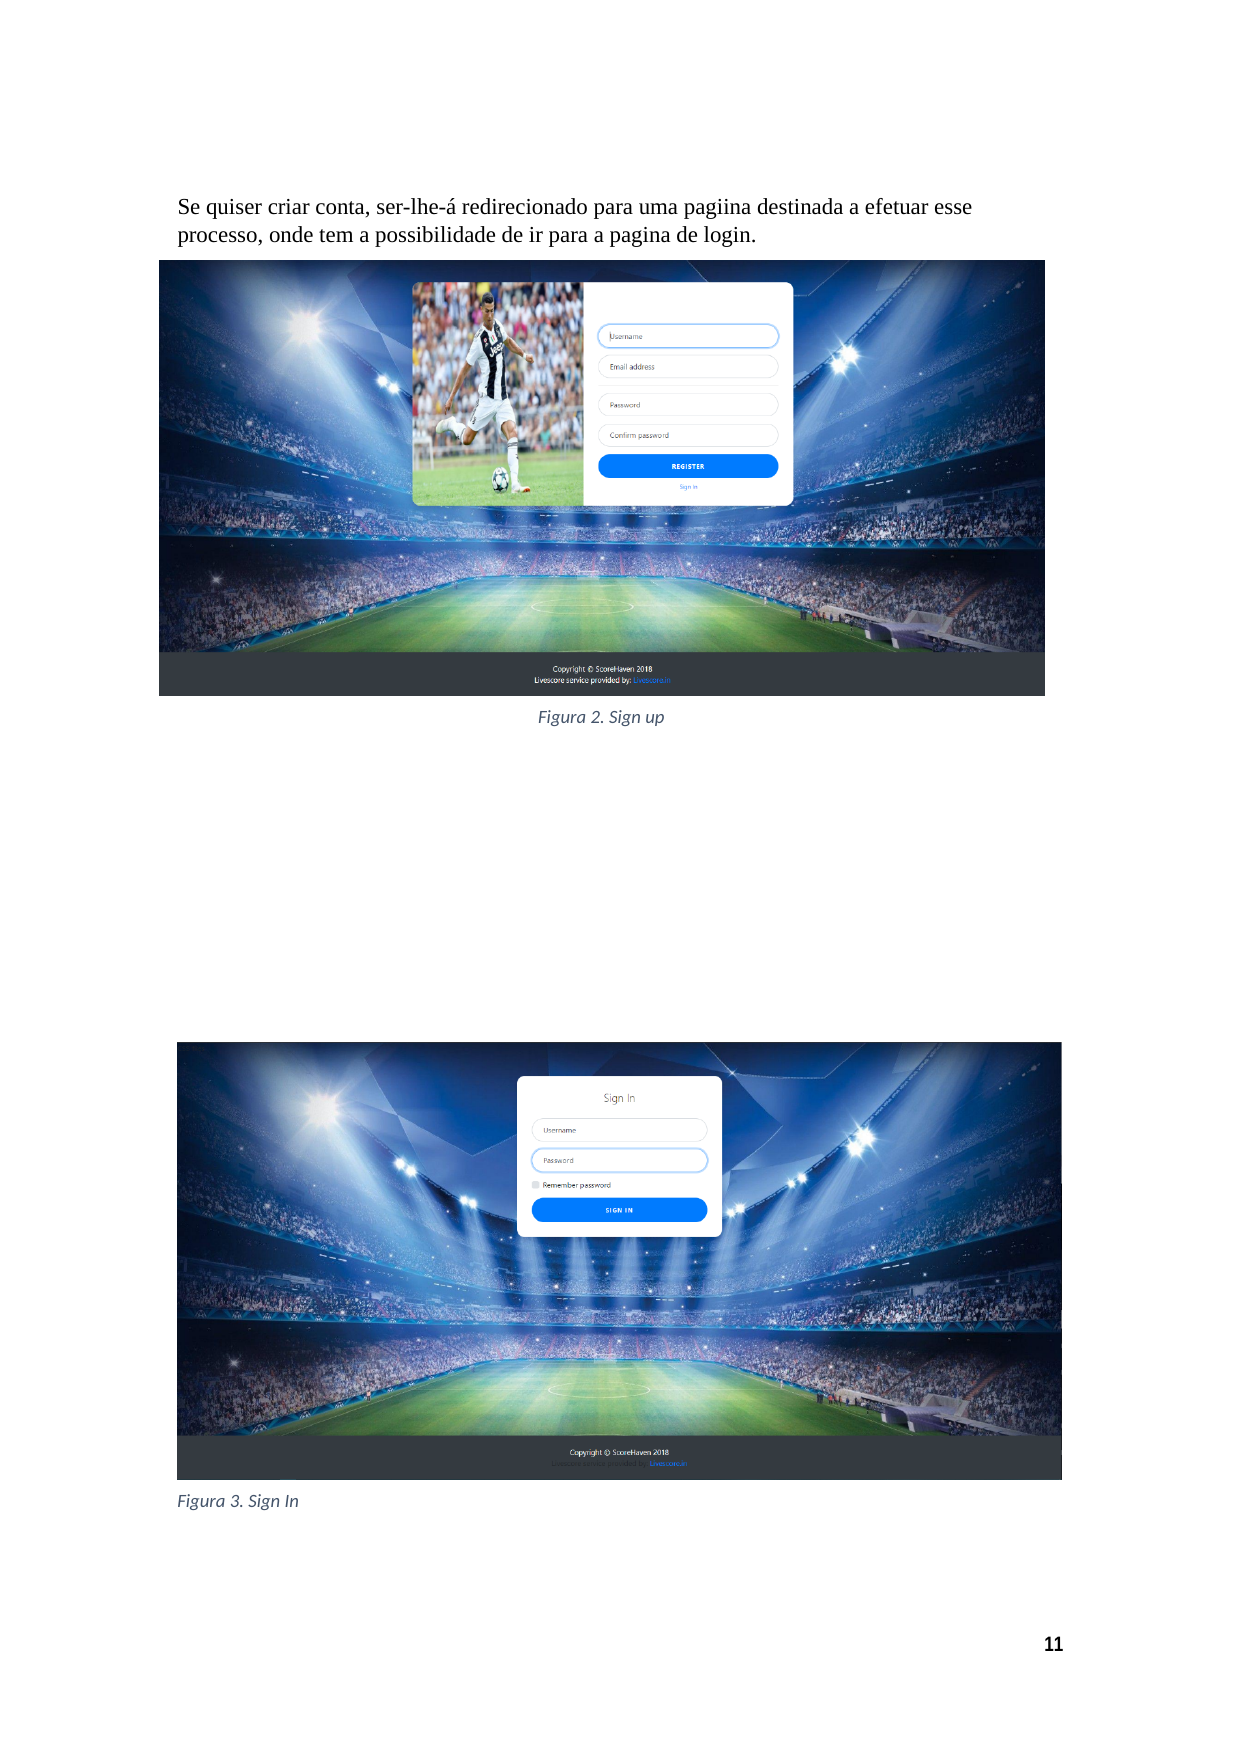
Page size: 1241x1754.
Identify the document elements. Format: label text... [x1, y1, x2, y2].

picture [177, 1042, 1062, 1480]
picture [159, 260, 1045, 696]
text Se quiser criar conta, ser-lhe-á redirecionado para uma pagiina destinada a efetuar esse processo, onde tem a possibilidade de ir para a pagina de login. [177, 193, 1063, 247]
